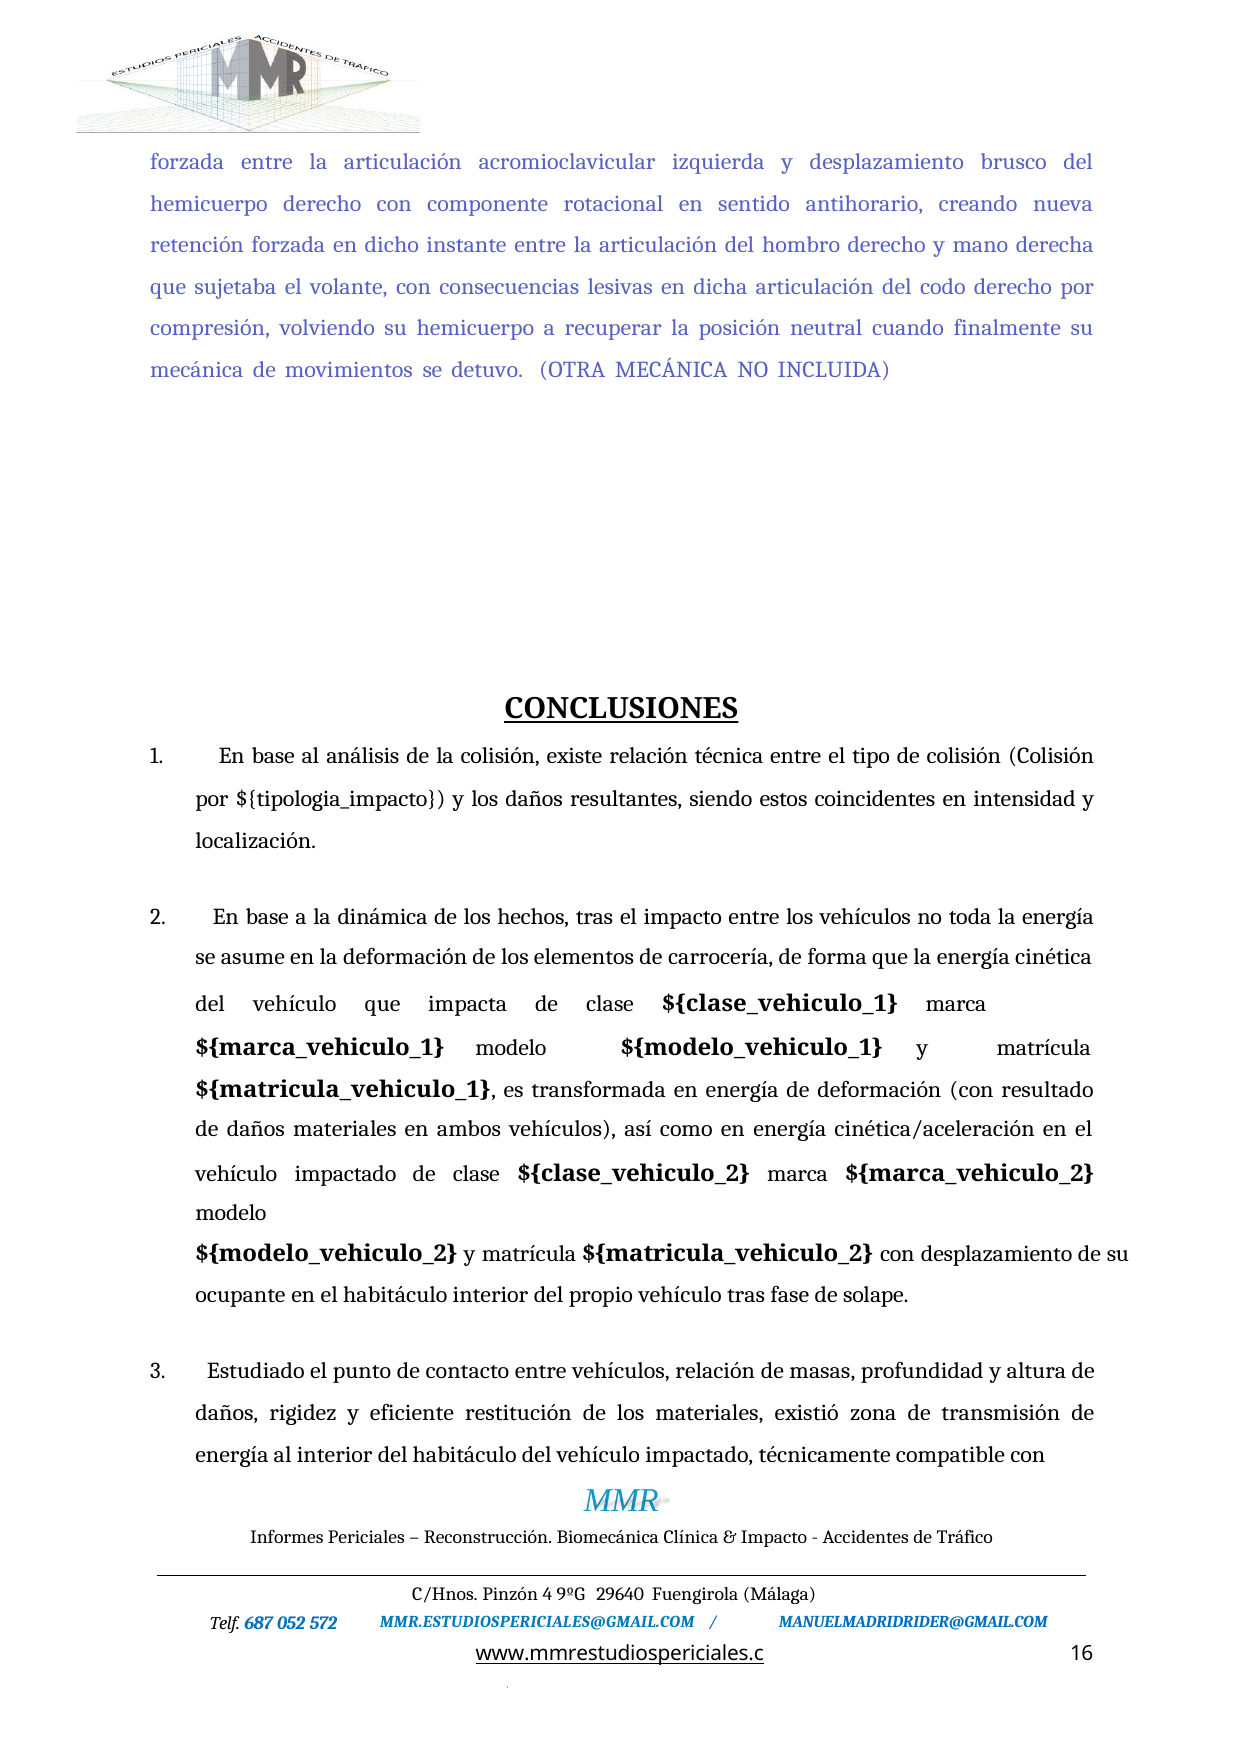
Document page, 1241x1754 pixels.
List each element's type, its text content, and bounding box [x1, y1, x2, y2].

text forzada entre la articulación acromioclavicular izquierda y desplazamiento brusco del hemicuerpo derecho con componente rotacional en sentido antihorario, creando nueva retención forzada en dicho instante entre la articulación del hombro derecho y mano derecha que sujetaba el volante, con consecuencias lesivas en dicha articulación del codo derecho por compresión, volviendo su hemicuerpo a recuperar la posición neutral cuando finalmente su mecánica de movimientos se detuvo. (OTRA MECÁNICA NO INCLUIDA) [150, 149, 1095, 383]
list En base al análisis de la colisión, existe relación técnica entre el tipo de colisión (Colisión por ${tipologia_impacto}) y los daños resultantes, siendo estos coincidentes en intensidad y localización. [150, 743, 1095, 854]
picture [76, 32, 421, 133]
text ${modelo_vehiculo_2} y matrícula ${matricula_vehiculo_2} con desplazamiento de su [195, 1239, 1152, 1267]
list En base a la dinámica de los hechos, tras el impacto entre los vehículos no toda la energía se asume en la deformación de los elementos de carrocería, de forma que la energía cinética del vehículo que impacta de clase ${clase_vehiculo_1} marca [150, 903, 1094, 1018]
text ${marca_vehiculo_1} modelo ${modelo_vehiculo_1} y matrícula [195, 1034, 1152, 1061]
picture [581, 1496, 672, 1509]
text ${matricula_vehiculo_1}, es transformada en energía de deformación (con resultado de daños materiales en ambos vehículos), así como en energía cinética/aceleración en el vehículo impactado de clase ${clase_vehiculo_2} marca ${marca_vehiculo_2} modelo [195, 1073, 1094, 1227]
text ocupante en el habitáculo interior del propio vehículo tras fase de solape. [195, 1281, 1152, 1308]
list Estudiado el punto de contacto entre vehículos, relación de masas, profundidad y altura de daños, rigidez y eficiente restitución de los materiales, existió zona de transmisión de energía al interior del habitáculo del vehículo impactado, técnicamente compatible con [150, 1358, 1095, 1468]
subtitle CONCLUSIONES [133, 687, 1109, 727]
